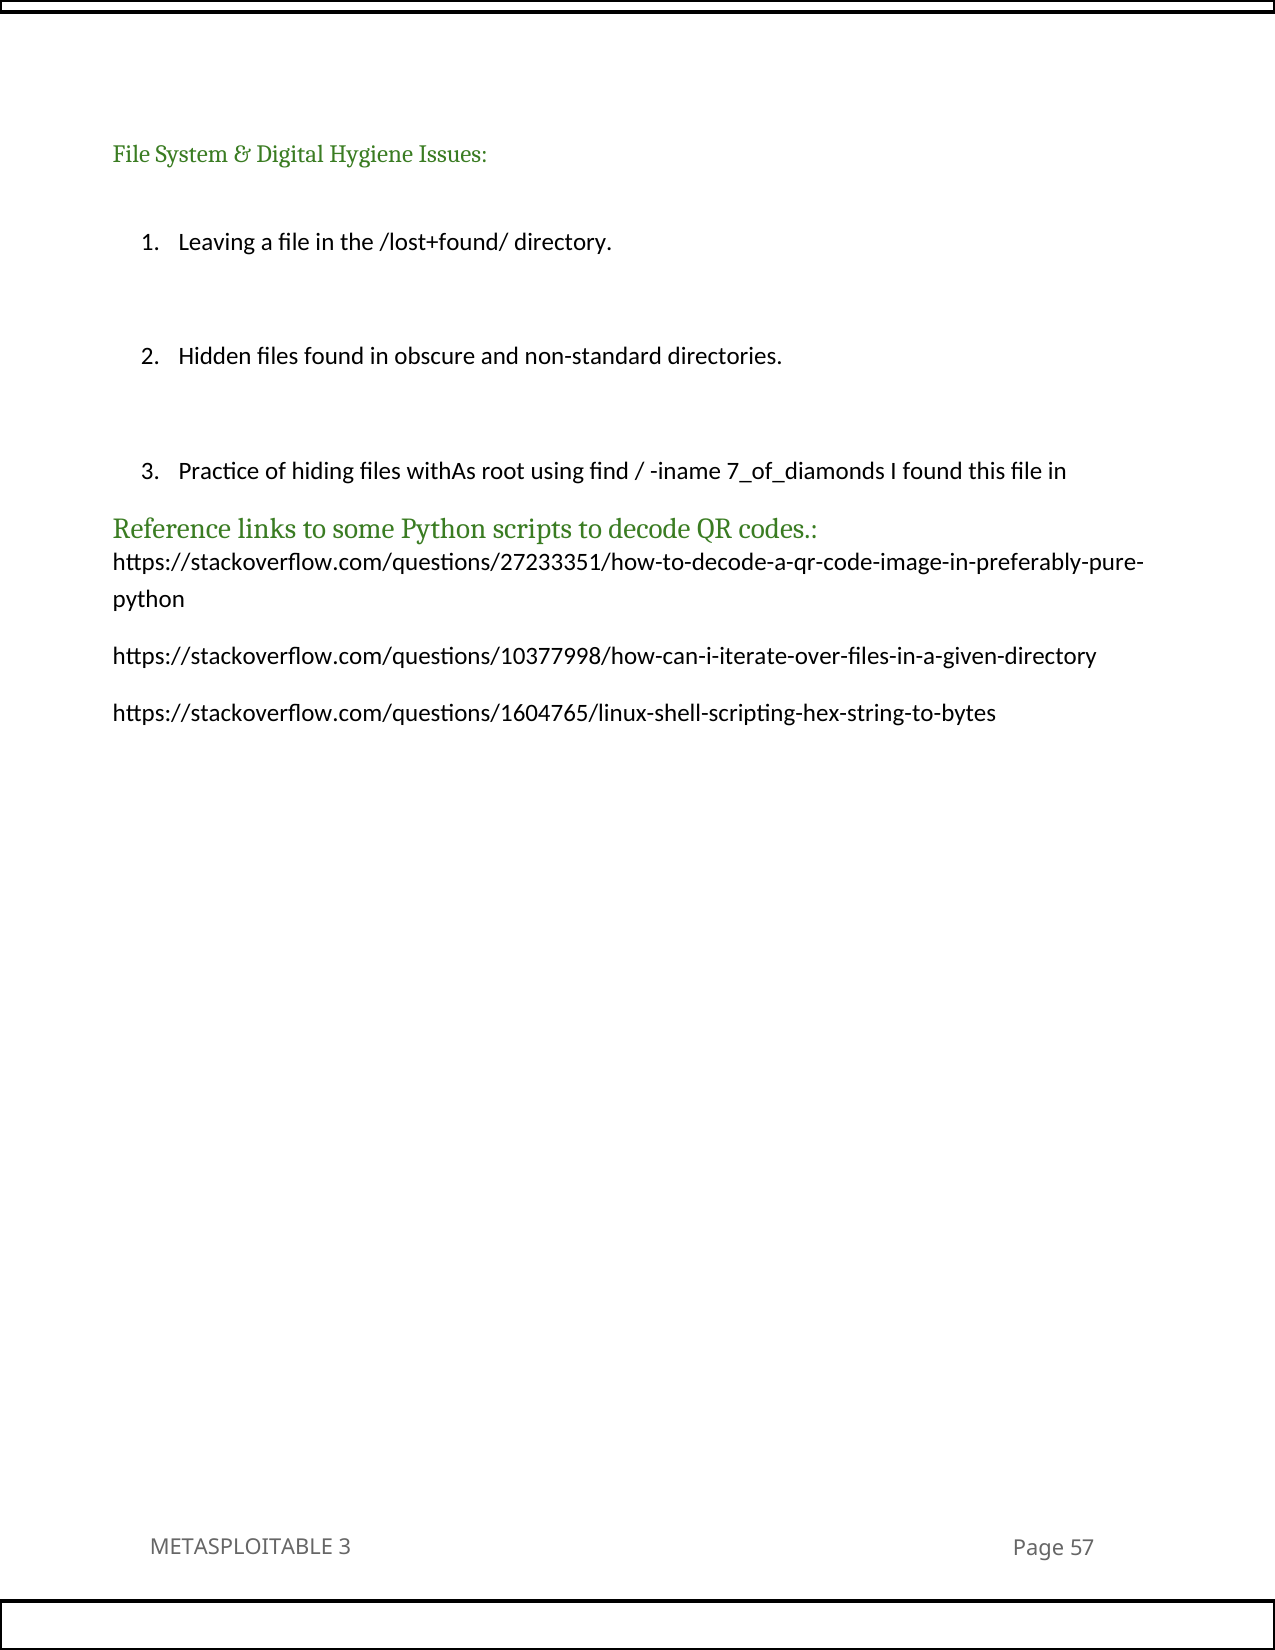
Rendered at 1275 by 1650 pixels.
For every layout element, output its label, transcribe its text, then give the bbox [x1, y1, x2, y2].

text https://stackoverflow.com/questions/1604765/linux-shell-scripting-hex-string-to-bytes [112, 698, 1162, 728]
list Practice of hiding files withAs root using find / -iname 7_of_diamonds I found this file in [141, 455, 1162, 486]
list Hidden files found in obscure and non-standard directories. [141, 341, 1162, 371]
subtitle Reference links to some Python scripts to decode QR codes.: [112, 513, 1162, 546]
list Leaving a file in the /lost+found/ directory. [141, 226, 1162, 256]
subtitle File System & Digital Hygiene Issues: [112, 139, 1162, 168]
text https://stackoverflow.com/questions/27233351/how-to-decode-a-qr-code-image-in-preferably-pure-python [112, 546, 1162, 613]
text https://stackoverflow.com/questions/10377998/how-can-i-iterate-over-files-in-a-given-directory [112, 640, 1162, 671]
